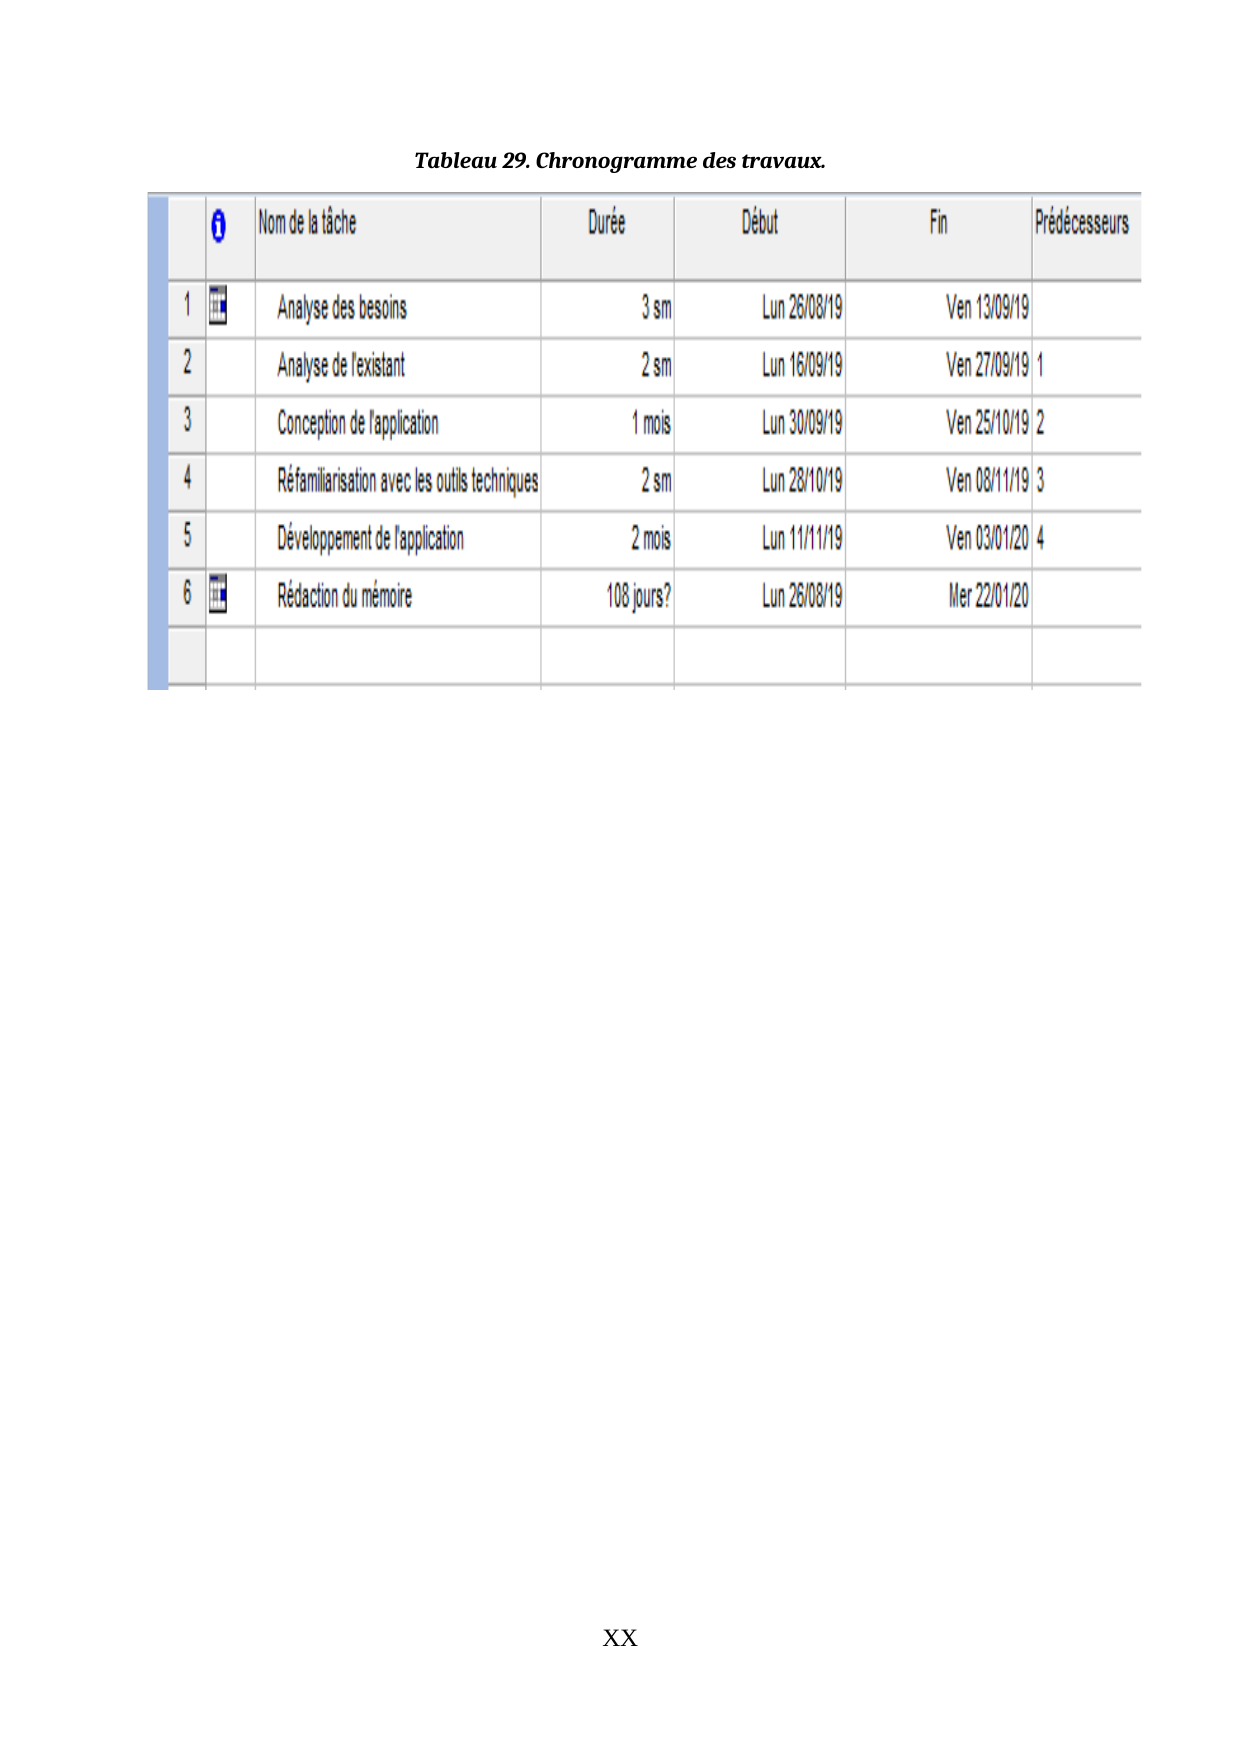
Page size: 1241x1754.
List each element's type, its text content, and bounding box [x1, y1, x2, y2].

picture [147, 192, 1142, 690]
